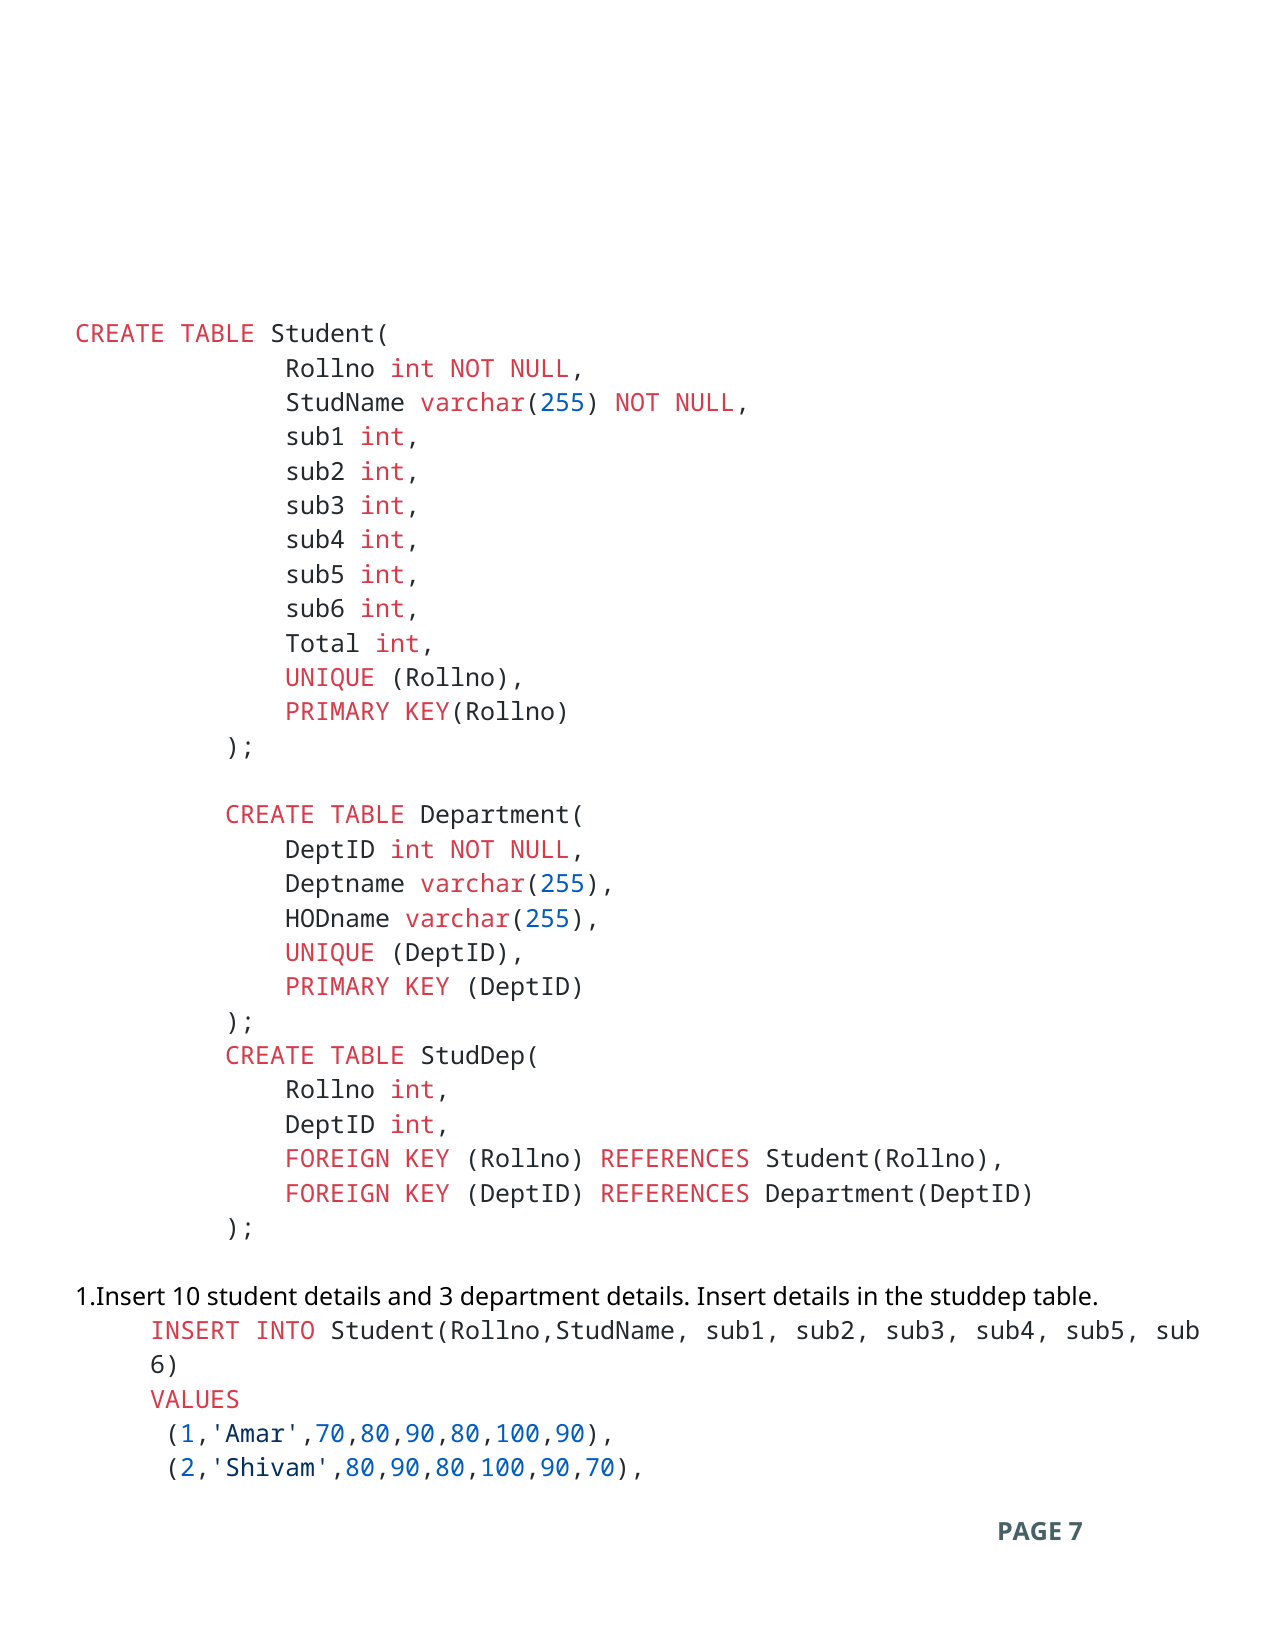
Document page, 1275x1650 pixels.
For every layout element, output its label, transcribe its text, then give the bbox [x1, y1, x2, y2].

text INSERT INTO Student(Rollno,StudName, sub1, sub2, sub3, sub4, sub5, sub6) [150, 1312, 1200, 1381]
text CREATE TABLE Department( [225, 797, 1200, 831]
text ); [225, 728, 1200, 762]
text CREATE TABLE StudDep( [225, 1037, 1200, 1072]
text sub3 int, [225, 487, 1200, 522]
text PRIMARY KEY (DeptID) [225, 969, 1200, 1003]
text CREATE TABLE Student( [75, 316, 1200, 350]
text DeptID int NOT NULL, [225, 831, 1200, 866]
text FOREIGN KEY (Rollno) REFERENCES Student(Rollno), [225, 1141, 1200, 1175]
text ); [225, 1003, 1200, 1037]
text VALUES [150, 1381, 1200, 1415]
text 1.Insert 10 student details and 3 department details. Insert details in the studdep table. [75, 1278, 1200, 1312]
text DeptID int, [225, 1106, 1200, 1141]
text Rollno int, [225, 1072, 1200, 1106]
text sub4 int, [225, 522, 1200, 556]
text StudName varchar(255) NOT NULL, [225, 384, 1200, 419]
text Total int, [225, 625, 1200, 659]
text UNIQUE (Rollno), [225, 659, 1200, 694]
text sub5 int, [225, 556, 1200, 591]
text Deptname varchar(255), [225, 866, 1200, 900]
text Rollno int NOT NULL, [225, 350, 1200, 384]
text (2,'Shivam',80,90,80,100,90,70), [150, 1450, 1200, 1484]
text (1,'Amar',70,80,90,80,100,90), [150, 1415, 1200, 1450]
text sub1 int, [225, 419, 1200, 453]
text HODname varchar(255), [225, 900, 1200, 934]
text sub6 int, [225, 591, 1200, 625]
text ); [225, 1209, 1200, 1244]
text UNIQUE (DeptID), [225, 934, 1200, 969]
text PRIMARY KEY(Rollno) [225, 694, 1200, 728]
text sub2 int, [225, 453, 1200, 487]
text FOREIGN KEY (DeptID) REFERENCES Department(DeptID) [225, 1175, 1200, 1209]
